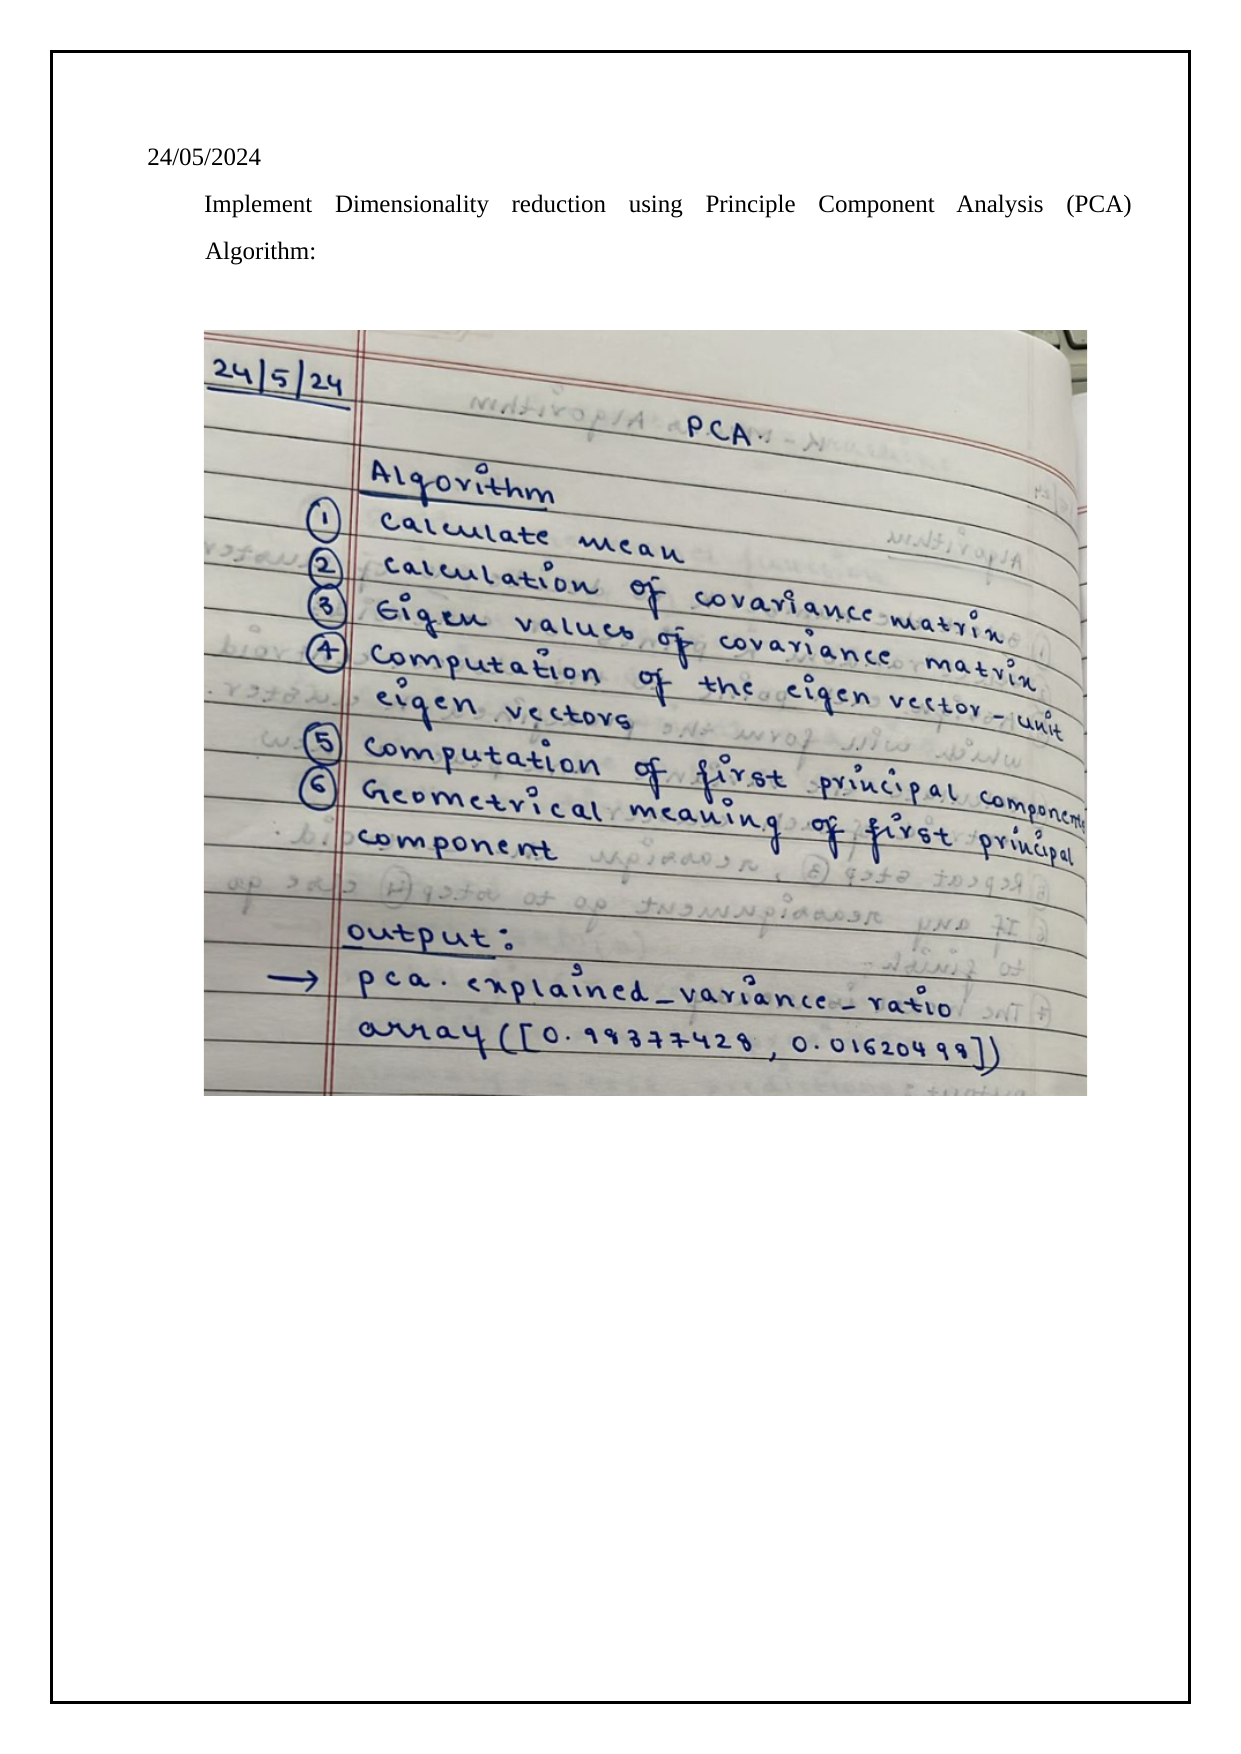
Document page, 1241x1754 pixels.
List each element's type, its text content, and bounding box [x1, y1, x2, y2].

picture [203, 330, 1088, 1096]
text Implement Dimensionality reduction using Principle Component Analysis (PCA) Algorithm: [204, 189, 1133, 265]
text 24/05/2024 [127, 142, 1181, 170]
